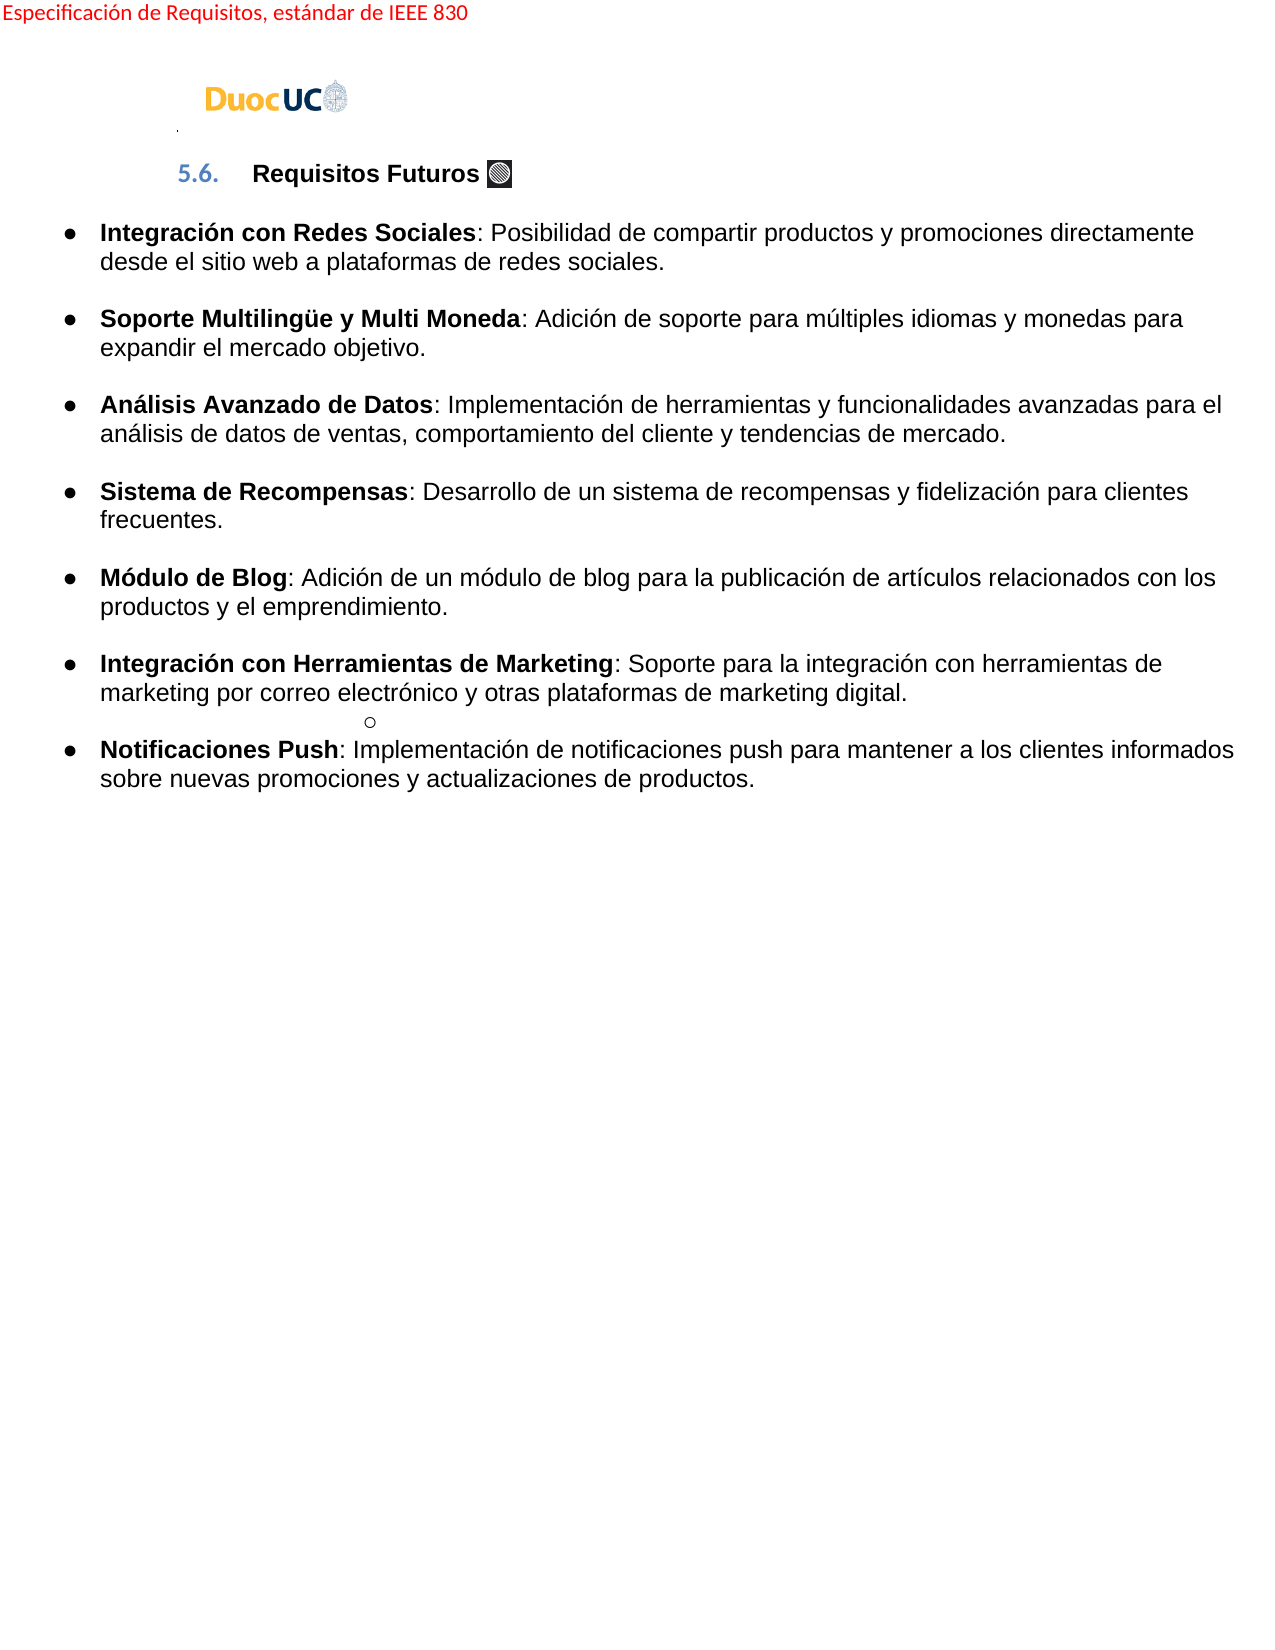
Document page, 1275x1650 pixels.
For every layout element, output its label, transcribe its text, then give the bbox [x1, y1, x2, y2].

list Soporte Multilingüe y Multi Moneda: Adición de soporte para múltiples idiomas y monedas para expandir el mercado objetivo. [62, 304, 1246, 361]
list Módulo de Blog: Adición de un módulo de blog para la publicación de artículos relacionados con los productos y el emprendimiento. [62, 563, 1246, 620]
list Integración con Redes Sociales: Posibilidad de compartir productos y promociones directamente desde el sitio web a plataformas de redes sociales. [62, 218, 1246, 275]
list Análisis Avanzado de Datos: Implementación de herramientas y funcionalidades avanzadas para el análisis de datos de ventas, comportamiento del cliente y tendencias de mercado. [62, 390, 1246, 448]
list Integración con Herramientas de Marketing: Soporte para la integración con herramientas de marketing por correo electrónico y otras plataformas de marketing digital. [62, 649, 1246, 706]
picture [206, 76, 348, 115]
subtitle Requisitos Futuros 🟢 [177, 157, 1246, 190]
list Notificaciones Push: Implementación de notificaciones push para mantener a los clientes informados sobre nuevas promociones y actualizaciones de productos. [62, 735, 1246, 793]
list Sistema de Recompensas: Desarrollo de un sistema de recompensas y fidelización para clientes frecuentes. [62, 476, 1246, 534]
